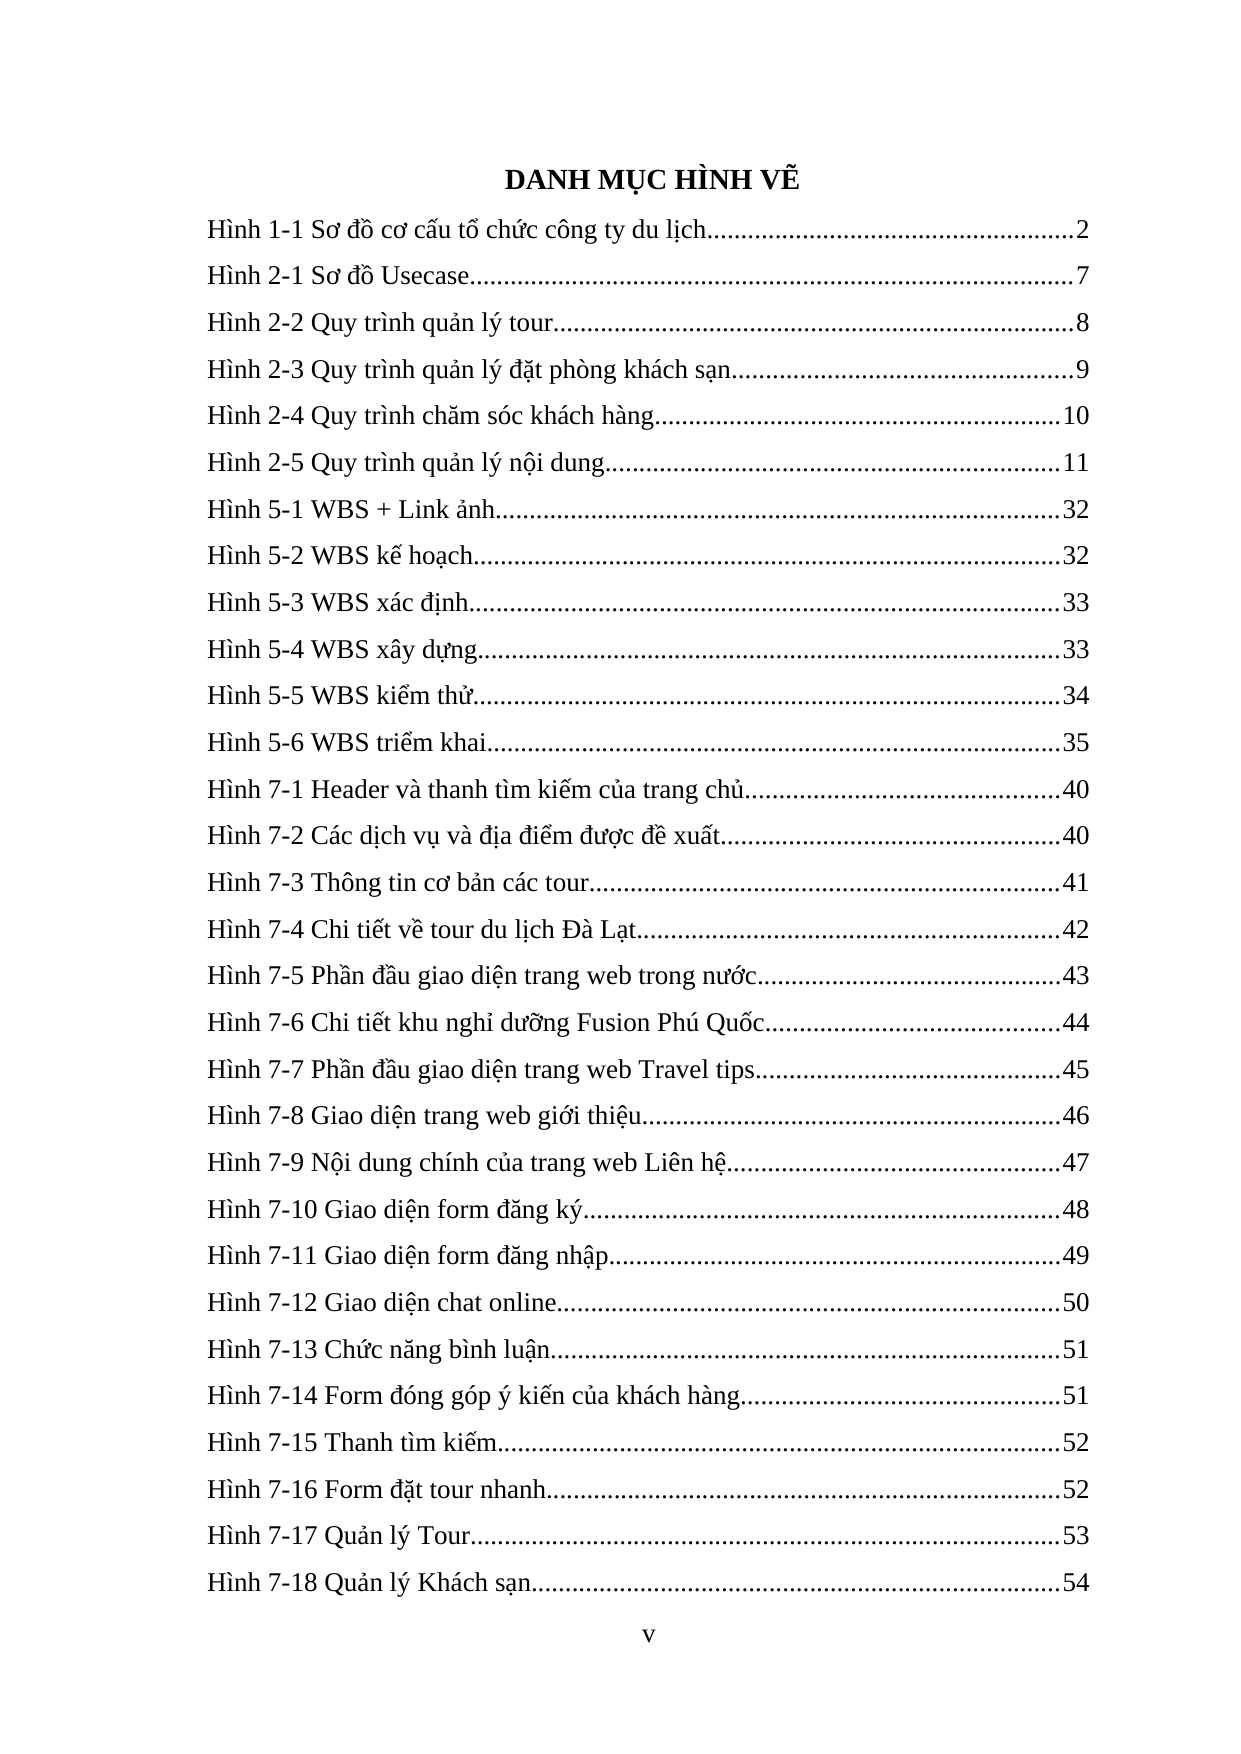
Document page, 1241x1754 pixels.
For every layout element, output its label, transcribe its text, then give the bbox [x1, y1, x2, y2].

text Hình 7-11 Giao diện form đăng nhập 49 [177, 1239, 1090, 1271]
text Hình 5-6 WBS triểm khai 35 [177, 726, 1090, 757]
text Hình 1-1 Sơ đồ cơ cấu tổ chức công ty du lịch 2 [177, 213, 1090, 244]
text Hình 5-4 WBS xây dựng 33 [177, 633, 1090, 664]
text Hình 7-14 Form đóng góp ý kiến của khách hàng 51 [177, 1379, 1090, 1411]
text Hình 2-3 Quy trình quản lý đặt phòng khách sạn 9 [177, 353, 1090, 384]
text Hình 5-1 WBS + Link ảnh 32 [177, 493, 1090, 524]
text Hình 7-6 Chi tiết khu nghỉ dưỡng Fusion Phú Quốc 44 [177, 1006, 1090, 1037]
text Hình 7-8 Giao diện trang web giới thiệu 46 [177, 1099, 1090, 1131]
text Hình 2-4 Quy trình chăm sóc khách hàng 10 [177, 399, 1090, 431]
text Hình 7-5 Phần đầu giao diện trang web trong nước 43 [177, 959, 1090, 991]
subtitle DANH MỤC HÌNH VẼ [215, 162, 1090, 196]
text Hình 7-17 Quản lý Tour 53 [177, 1519, 1090, 1551]
text Hình 7-2 Các dịch vụ và địa điểm được đề xuất 40 [177, 819, 1090, 851]
text Hình 7-12 Giao diện chat online 50 [177, 1286, 1090, 1317]
text Hình 7-1 Header và thanh tìm kiếm của trang chủ 40 [177, 773, 1090, 804]
text Hình 2-1 Sơ đồ Usecase 7 [177, 259, 1090, 291]
text Hình 7-13 Chức năng bình luận 51 [177, 1333, 1090, 1364]
text Hình 5-3 WBS xác định 33 [177, 586, 1090, 617]
text Hình 7-15 Thanh tìm kiếm 52 [177, 1426, 1090, 1457]
text Hình 7-3 Thông tin cơ bản các tour 41 [177, 866, 1090, 897]
text Hình 5-5 WBS kiểm thử 34 [177, 679, 1090, 711]
text Hình 2-5 Quy trình quản lý nội dung 11 [177, 446, 1090, 477]
text Hình 7-7 Phần đầu giao diện trang web Travel tips 45 [177, 1053, 1090, 1084]
text Hình 2-2 Quy trình quản lý tour 8 [177, 306, 1090, 337]
text Hình 7-16 Form đặt tour nhanh 52 [177, 1473, 1090, 1504]
text Hình 7-10 Giao diện form đăng ký 48 [177, 1193, 1090, 1224]
text Hình 7-4 Chi tiết về tour du lịch Đà Lạt 42 [177, 913, 1090, 944]
text Hình 5-2 WBS kế hoạch 32 [177, 539, 1090, 571]
text Hình 7-18 Quản lý Khách sạn 54 [177, 1566, 1090, 1597]
text Hình 7-9 Nội dung chính của trang web Liên hệ 47 [177, 1146, 1090, 1177]
